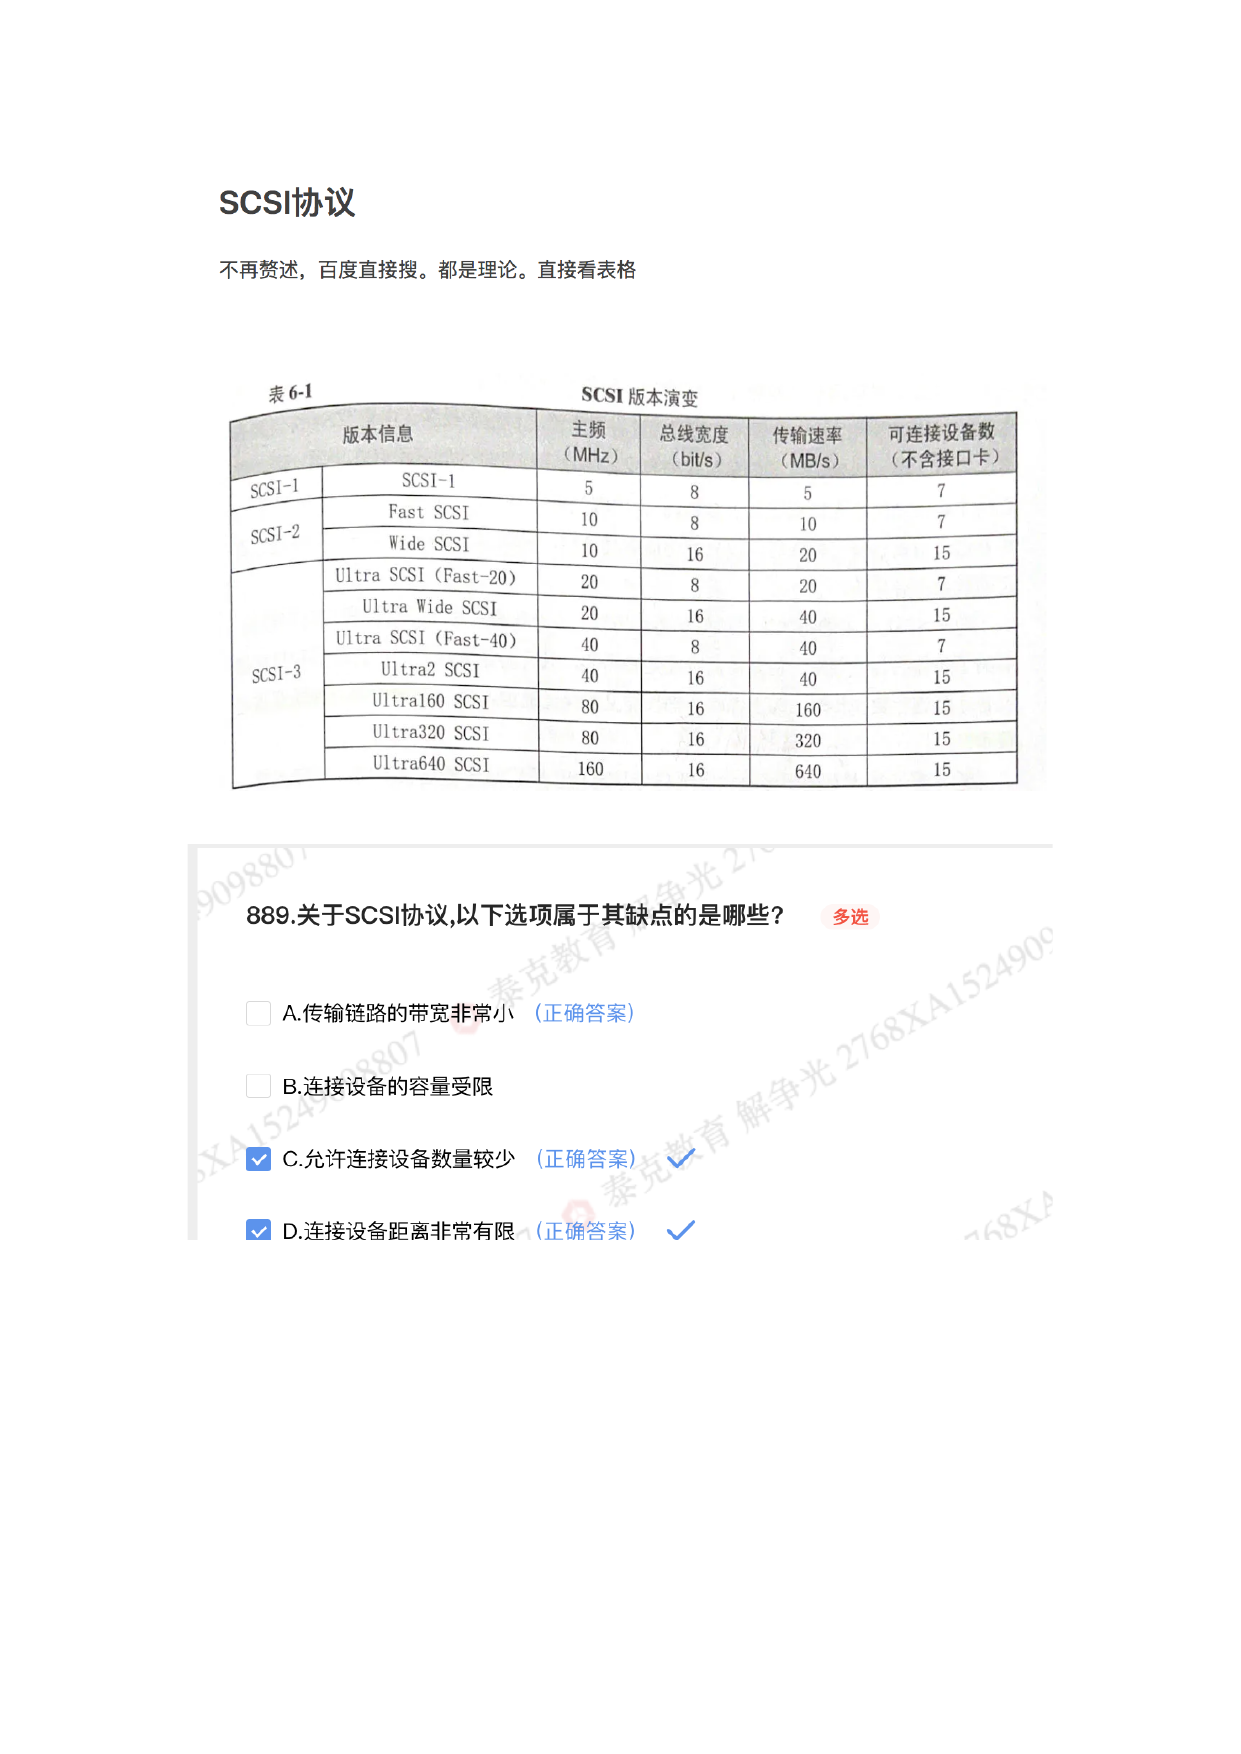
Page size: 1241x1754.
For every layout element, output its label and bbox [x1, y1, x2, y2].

picture [187, 844, 1053, 1240]
picture [187, 162, 1053, 834]
